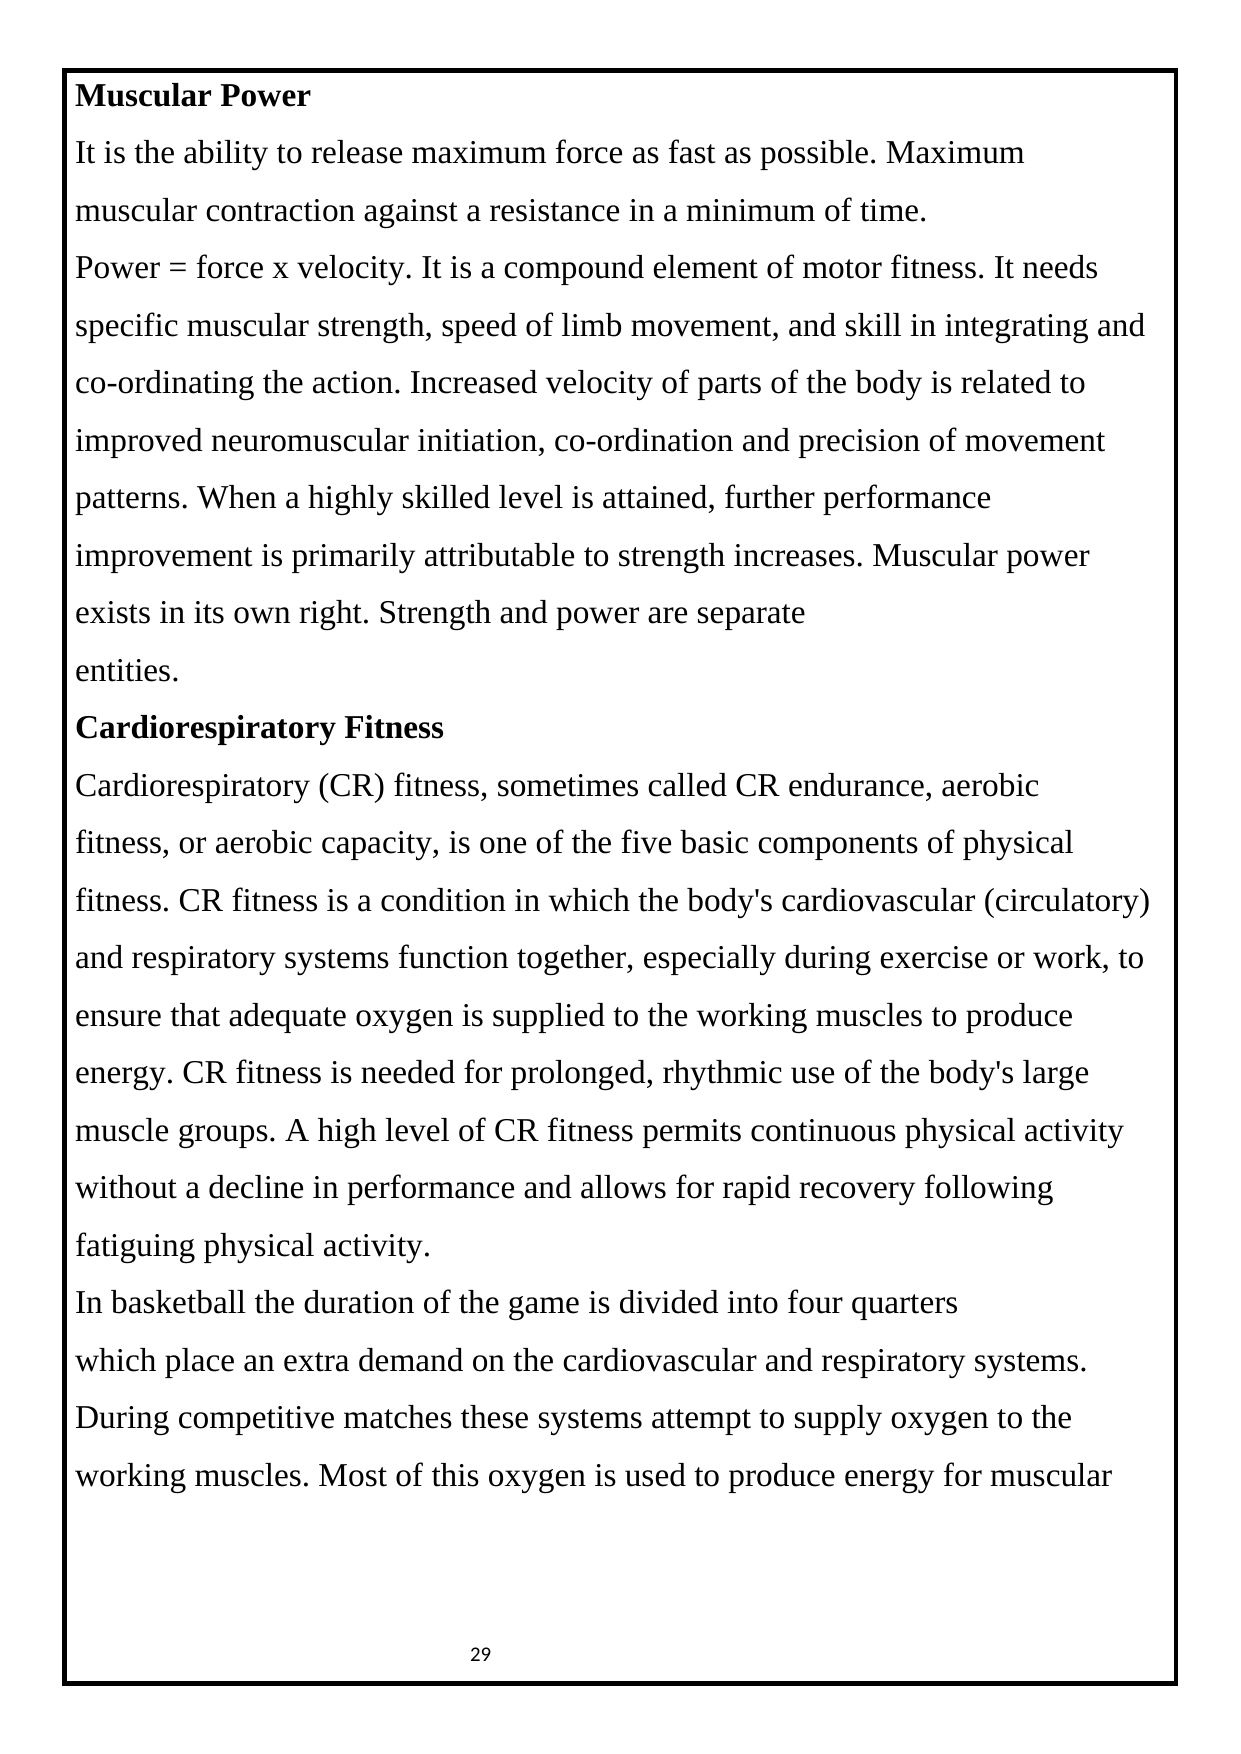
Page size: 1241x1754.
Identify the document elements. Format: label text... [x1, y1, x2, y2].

text entities. [75, 650, 1165, 688]
text Cardiorespiratory Fitness [75, 707, 1165, 746]
text muscular contraction against a resistance in a minimum of time. [75, 190, 1165, 228]
text Muscular Power [75, 75, 1165, 113]
text During competitive matches these systems attempt to supply oxygen to the working muscles. Most of this oxygen is used to produce energy for muscular [75, 1397, 1165, 1493]
text fitness, or aerobic capacity, is one of the five basic components of physical fitness. CR fitness is a condition in which the body's cardiovascular (circulatory) and respiratory systems function together, especially during exercise or work, to ensure that adequate oxygen is supplied to the working muscles to produce energy. CR fitness is needed for prolonged, rhythmic use of the body's large muscle groups. A high level of CR fitness permits continuous physical activity without a decline in performance and allows for rapid recovery following fatiguing physical activity. [75, 822, 1165, 1263]
text Cardiorespiratory (CR) fitness, sometimes called CR endurance, aerobic [75, 765, 1165, 803]
text which place an extra demand on the cardiovascular and respiratory systems. [75, 1340, 1165, 1378]
text Power = force x velocity. It is a compound element of motor fitness. It needs specific muscular strength, speed of limb movement, and skill in integrating and co-ordinating the action. Increased velocity of parts of the body is related to improved neuromuscular initiation, co-ordination and precision of movement patterns. When a highly skilled level is attained, further performance improvement is primarily attributable to strength increases. Muscular power exists in its own right. Strength and power are separate [75, 247, 1165, 631]
text In basketball the duration of the game is divided into four quarters [75, 1282, 1165, 1321]
text It is the ability to release maximum force as fast as possible. Maximum [75, 132, 1165, 171]
